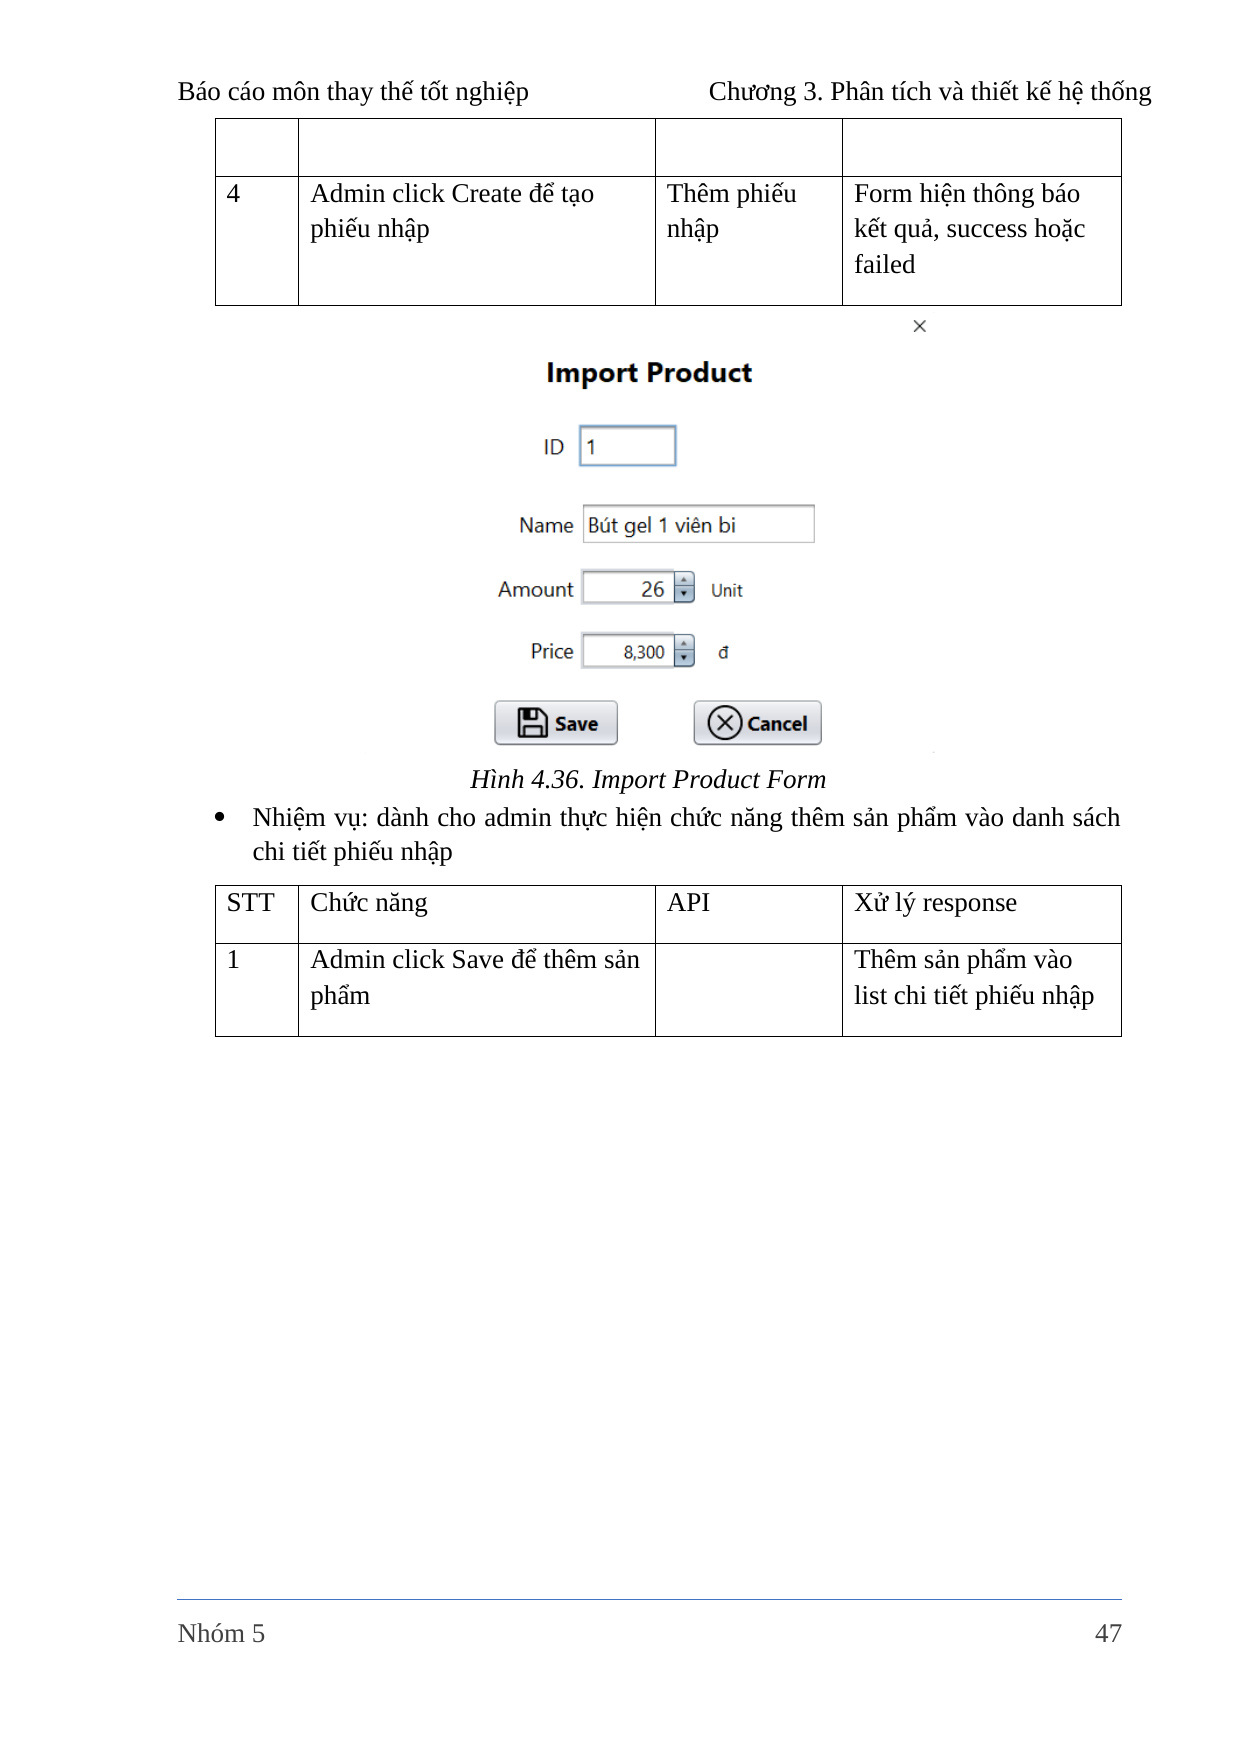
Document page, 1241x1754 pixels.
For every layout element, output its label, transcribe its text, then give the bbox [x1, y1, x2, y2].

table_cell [299, 119, 655, 176]
table_cell Admin click Create để tạo phiếu nhập [299, 177, 655, 305]
table_cell [656, 119, 842, 176]
table_header STT [216, 886, 298, 942]
table_cell [656, 944, 842, 1036]
table_cell Form hiện thông báo kết quả, success hoặc failed [843, 177, 1121, 305]
table_cell 3 [216, 119, 298, 176]
table_cell Thêm sản phẩm vào list chi tiết phiếu nhập [843, 944, 1121, 1036]
table_cell Thêm phiếu nhập [656, 177, 842, 305]
table_header API [656, 886, 842, 942]
picture [364, 312, 935, 753]
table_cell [843, 119, 1121, 176]
table_cell 1 [216, 944, 298, 1036]
table_header Chức năng [299, 886, 655, 942]
table_cell Admin click Save để thêm sản phẩm [299, 944, 655, 1036]
list Nhiệm vụ: dành cho admin thực hiện chức năng thêm sản phẩm vào danh sách chi tiết phiếu nhập [215, 801, 1122, 866]
table_cell 4 [216, 177, 298, 305]
table_header Xử lý response [843, 886, 1121, 942]
